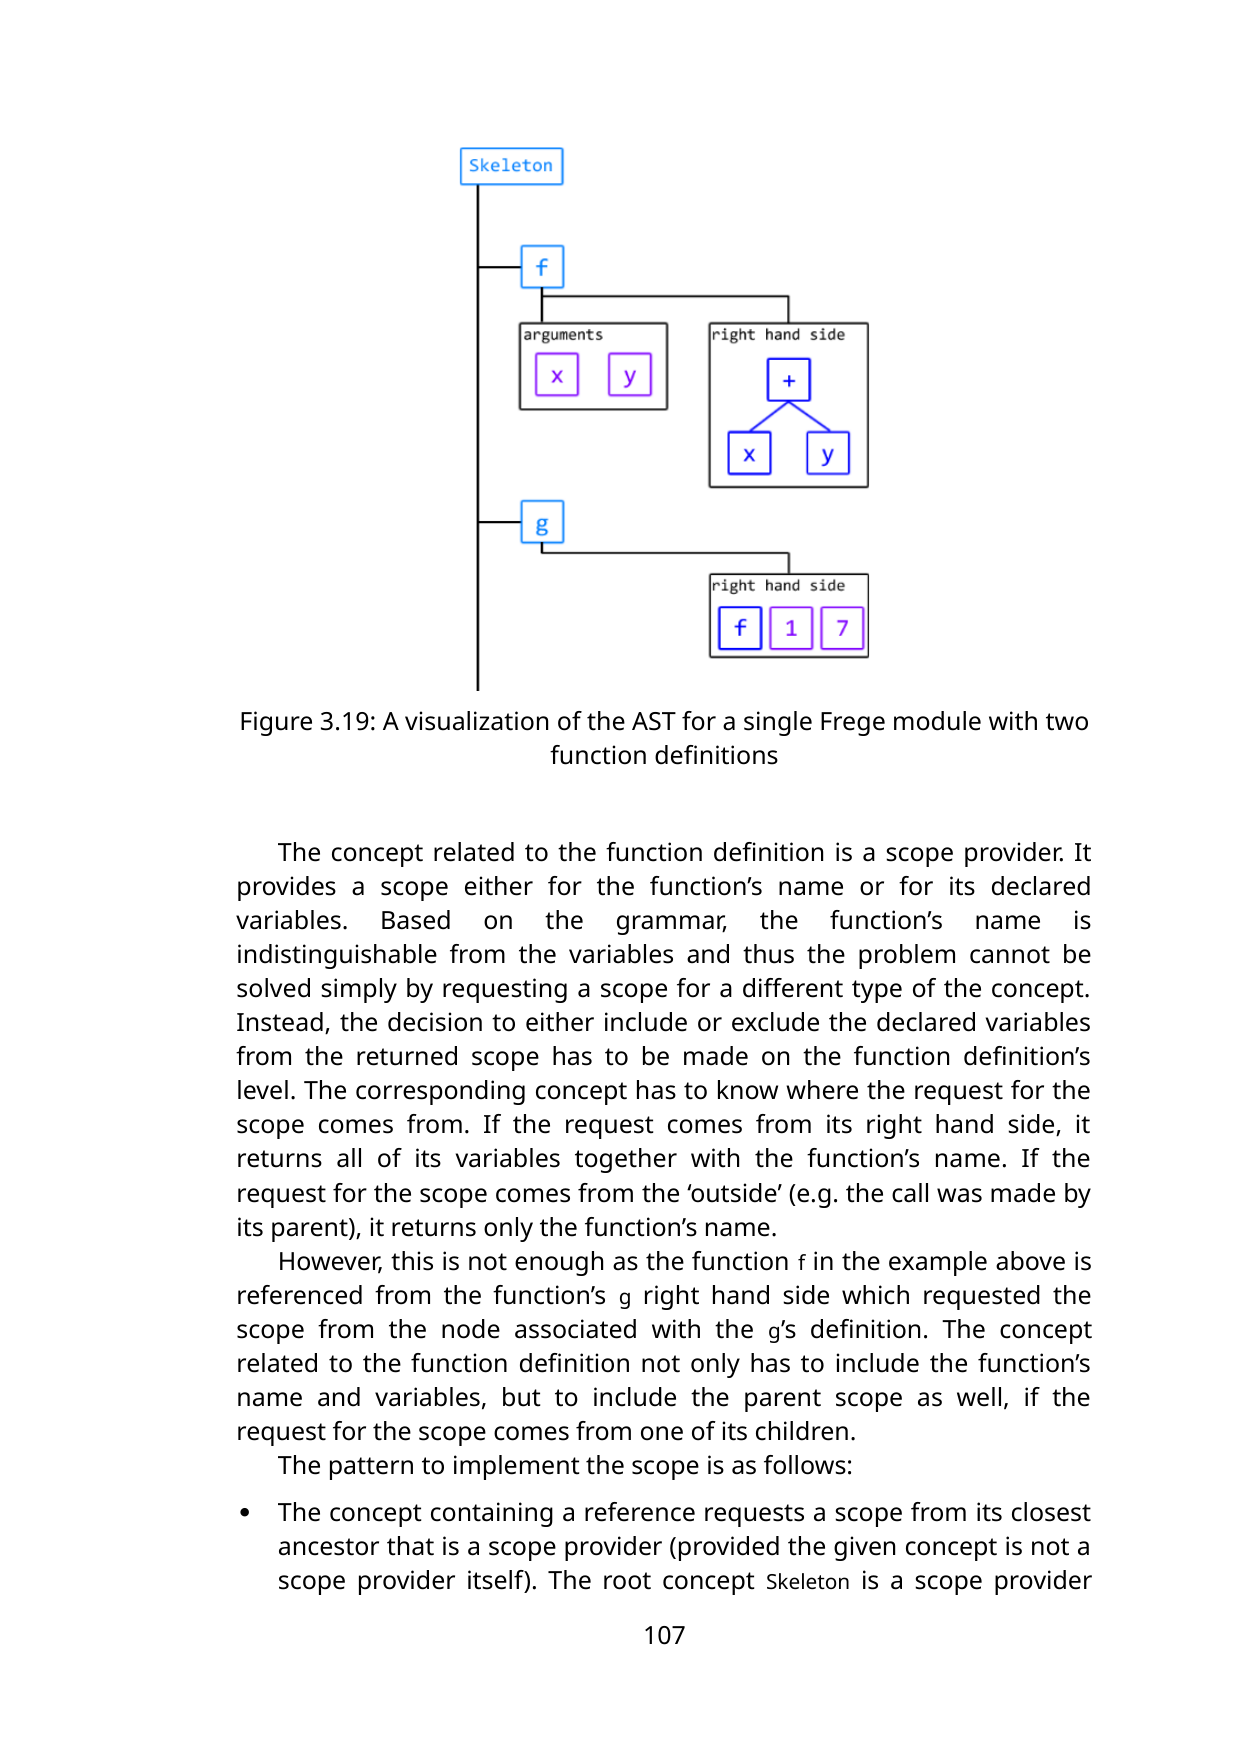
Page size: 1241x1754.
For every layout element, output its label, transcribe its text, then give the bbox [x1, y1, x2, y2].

text The concept related to the function definition is a scope provider. It provides a scope either for the function’s name or for its declared variables. Based on the grammar, the function’s name is indistinguishable from the variables and thus the problem cannot be solved simply by requesting a scope for a different type of the concept. Instead, the decision to either include or exclude the declared variables from the returned scope has to be made on the function definition’s level. The corresponding concept has to know where the request for the scope comes from. If the request comes from its right hand side, it returns all of its variables together with the function’s name. If the request for the scope comes from the ‘outside’ (e.g. the call was made by its parent), it returns only the function’s name. [236, 834, 1092, 1243]
text The pattern to implement the scope is as follows: [236, 1448, 1092, 1482]
picture [459, 147, 870, 691]
text However, this is not enough as the function f in the example above is referenced from the function’s g right hand side which requested the scope from the node associated with the g’s definition. The concept related to the function definition not only has to include the function’s name and variables, but to include the parent scope as well, if the request for the scope comes from one of its children. [236, 1243, 1092, 1448]
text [240, 1494, 1092, 1596]
text Figure 3.19: A visualization of the AST for a single Frege module with two function definitions [236, 703, 1092, 771]
